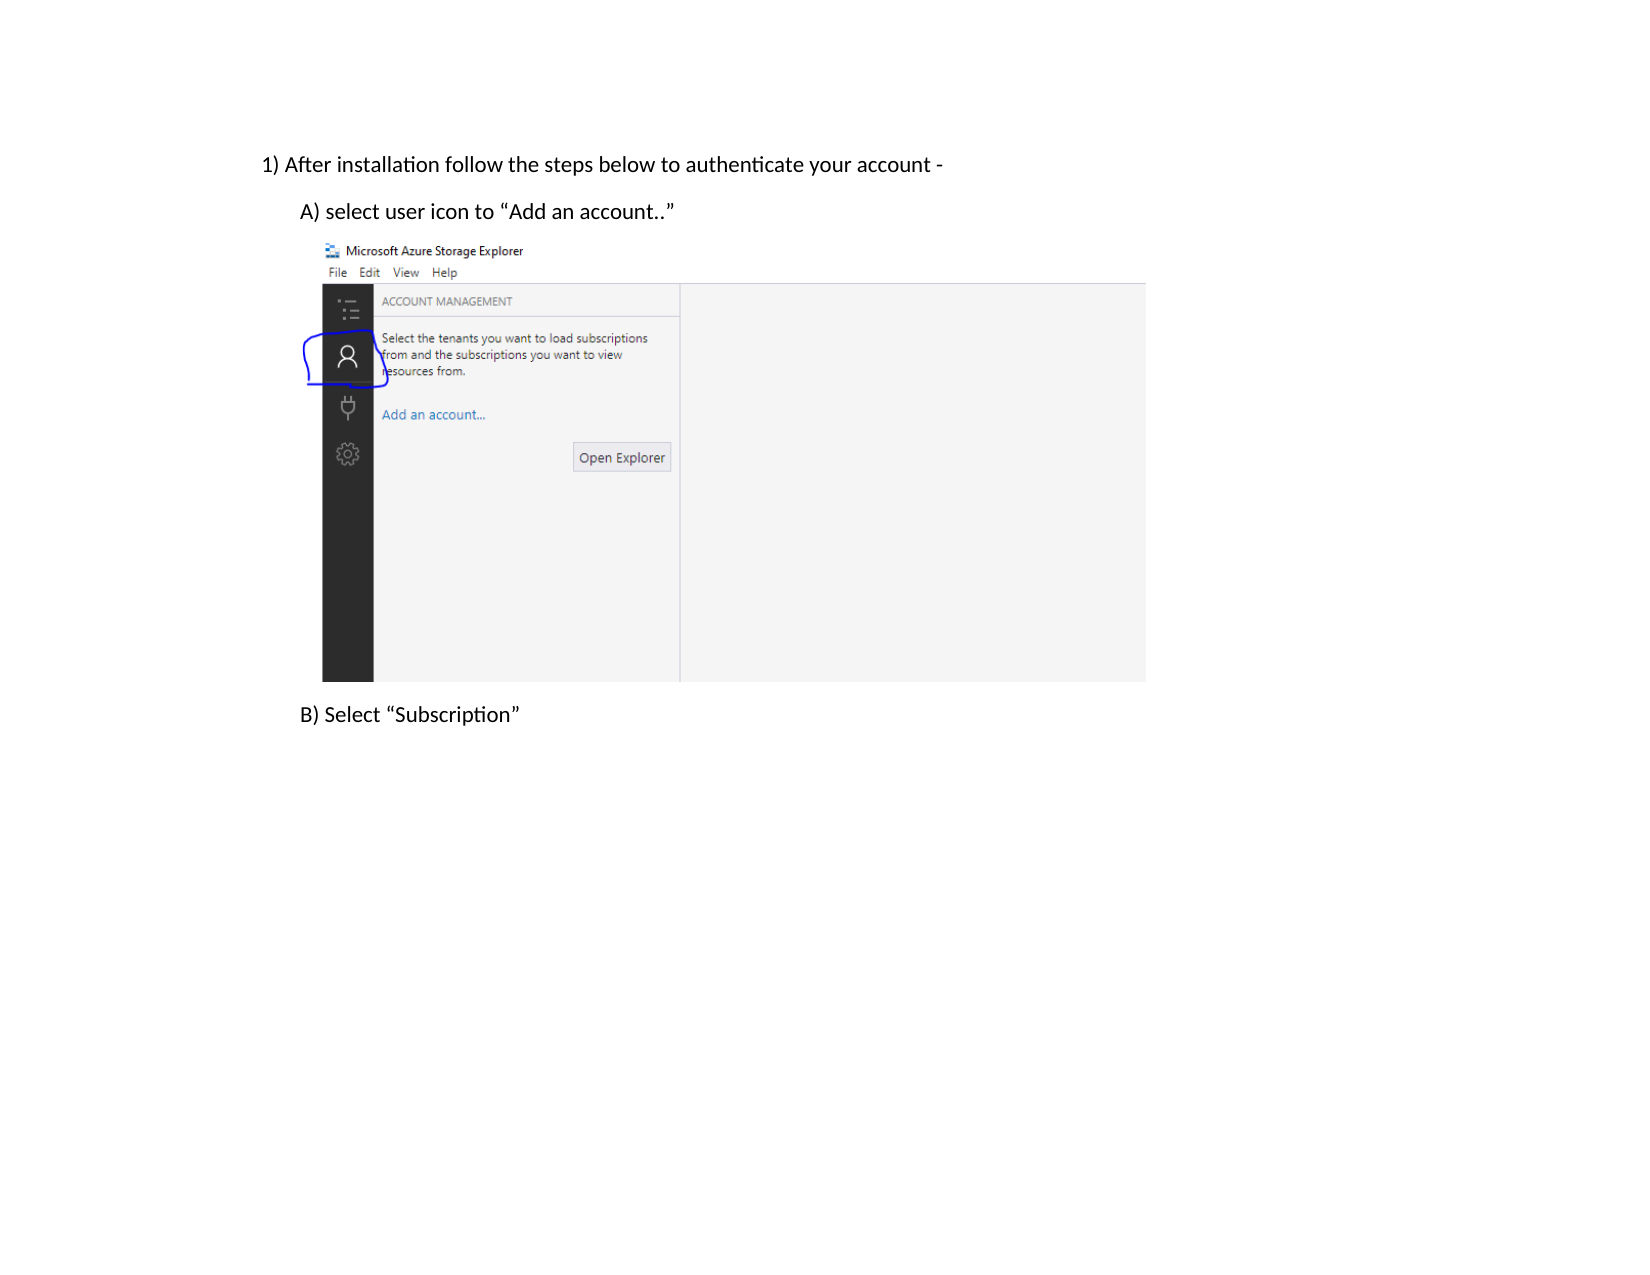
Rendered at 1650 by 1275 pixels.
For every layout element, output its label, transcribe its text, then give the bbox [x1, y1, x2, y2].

text B) Select “Subscription” [150, 700, 1500, 728]
picture [302, 243, 1146, 682]
text 1) After installation follow the steps below to authenticate your account - [225, 150, 1500, 178]
text A) select user icon to “Add an account..” [225, 197, 1500, 225]
